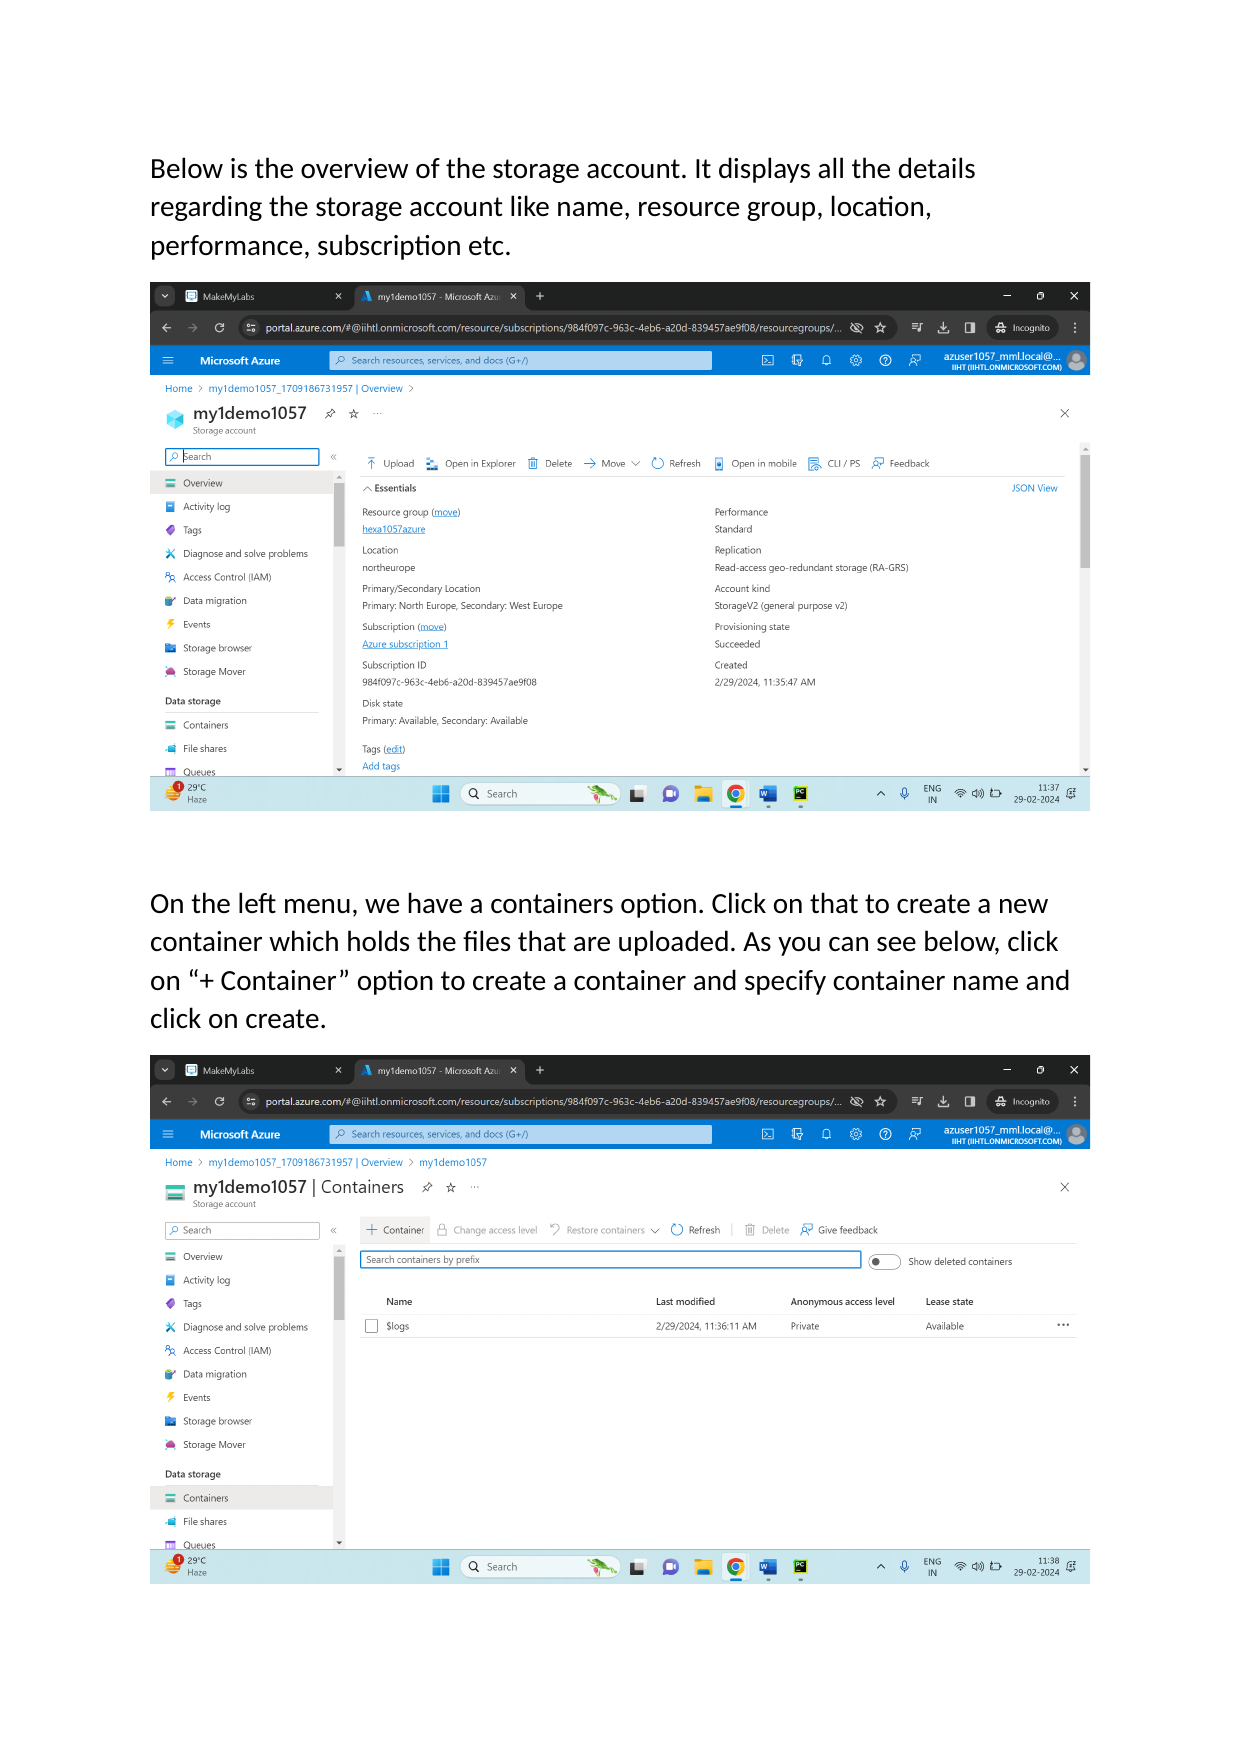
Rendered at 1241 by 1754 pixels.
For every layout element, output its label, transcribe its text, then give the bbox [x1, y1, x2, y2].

text On the left menu, we have a containers option. Click on that to create a new container which holds the files that are uploaded. As you can see below, click on “+ Container” option to create a container and specify container name and click on create. [150, 885, 1090, 1036]
picture [150, 282, 1091, 811]
text Below is the overview of the storage account. It displays all the details regarding the storage account like name, resource group, location, performance, subscription etc. [150, 150, 1090, 262]
picture [150, 1055, 1091, 1584]
